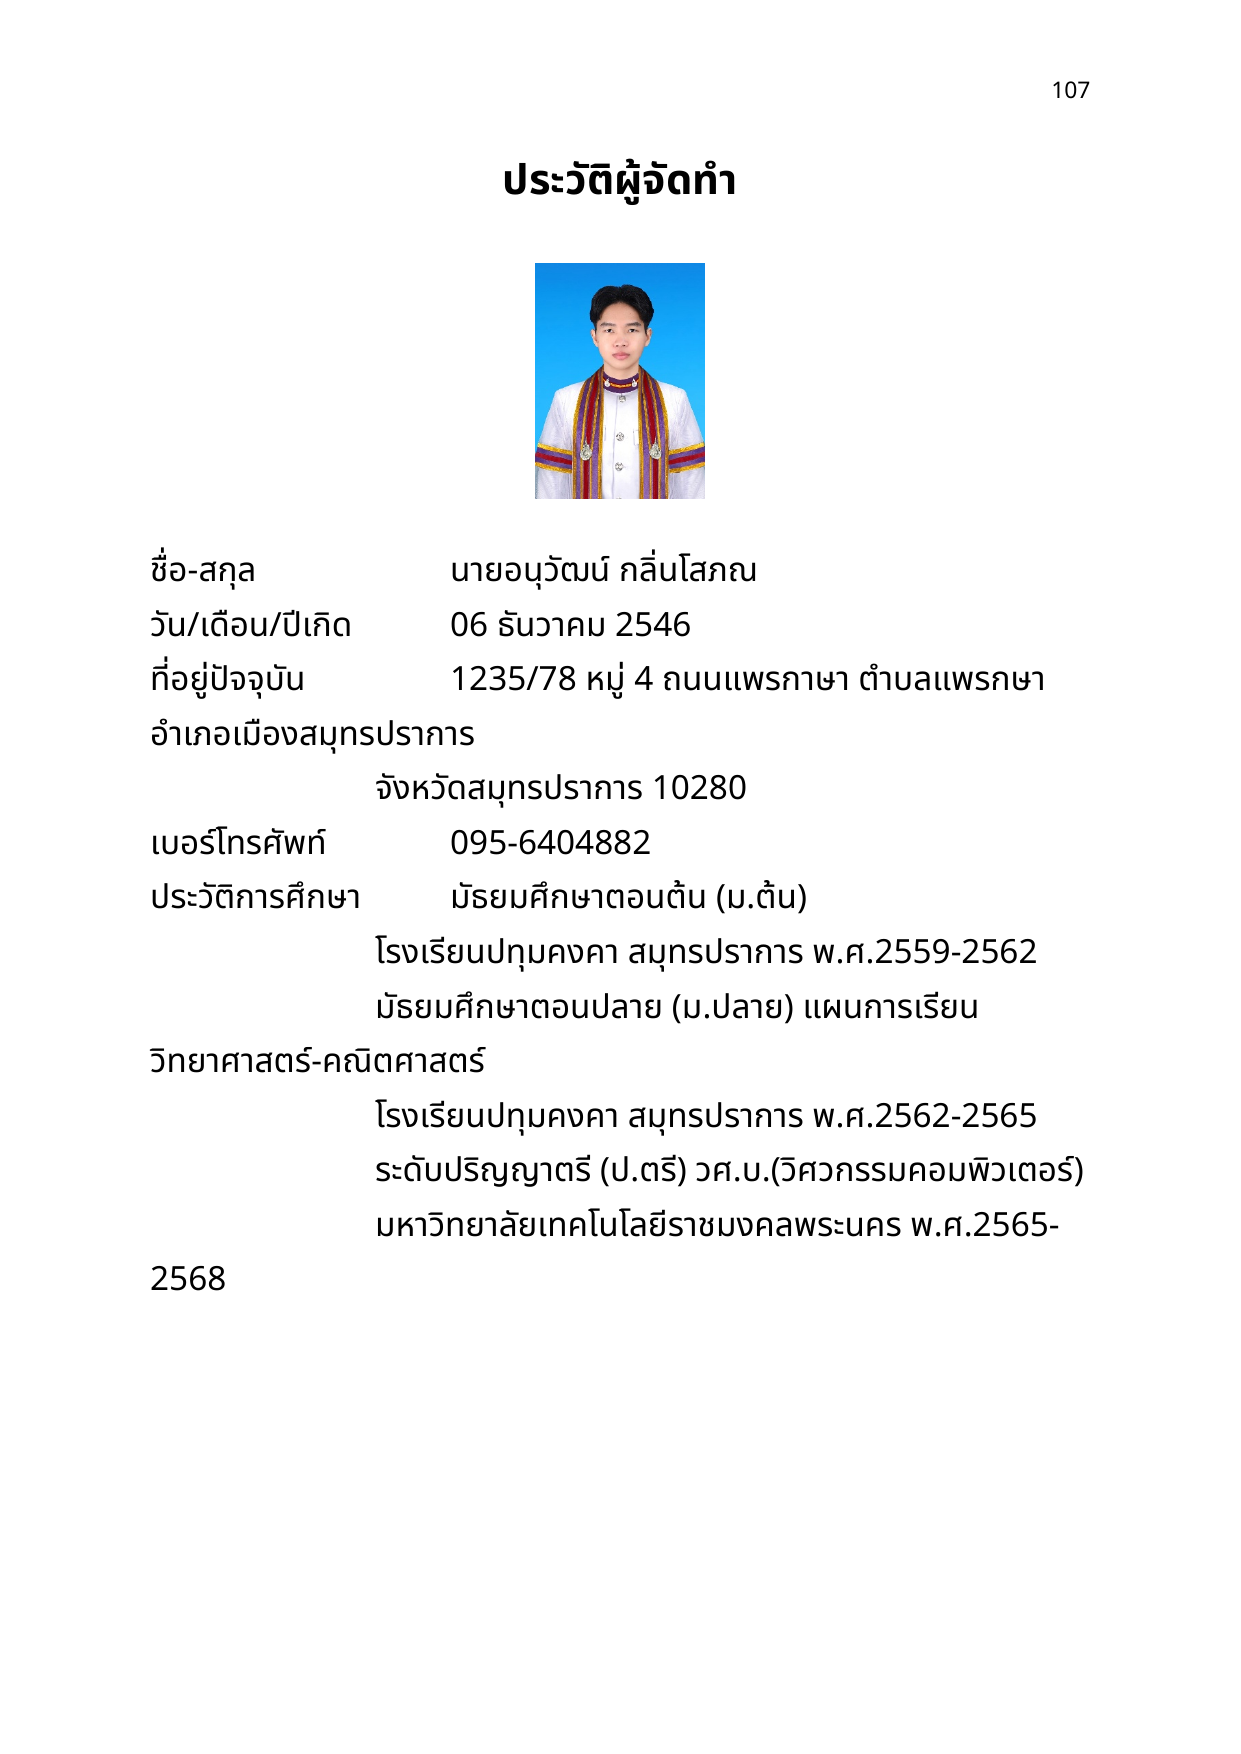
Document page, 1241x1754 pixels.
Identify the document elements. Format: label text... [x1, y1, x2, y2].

text โรงเรียนปทุมคงคา สมุทรปราการ พ.ศ.2562-2565 [150, 1092, 1090, 1142]
text มหาวิทยาลัยเทคโนโลยีราชมงคลพระนคร พ.ศ.2565-2568 [150, 1201, 1090, 1300]
picture [535, 263, 705, 499]
text เบอร์โทรศัพท์ 095-6404882 [150, 819, 1090, 869]
text ระดับปริญญาตรี (ป.ตรี) วศ.บ.(วิศวกรรมคอมพิวเตอร์) [150, 1146, 1090, 1197]
text ชื่อ-สกุล นายอนุวัฒน์ กลิ่นโสภณ [150, 546, 1090, 597]
text มัธยมศึกษาตอนปลาย (ม.ปลาย) แผนการเรียน วิทยาศาสตร์-คณิตศาสตร์ [150, 982, 1090, 1088]
text ที่อยู่ปัจจุบัน 1235/78 หมู่ 4 ถนนแพรกาษา ตำบลแพรกษา อำเภอเมืองสมุทรปราการ [150, 655, 1090, 760]
text วัน/เดือน/ปีเกิด 06 ธันวาคม 2546 [150, 601, 1090, 651]
text จังหวัดสมุทรปราการ 10280 [150, 764, 1090, 815]
text ประวัติการศึกษา มัธยมศึกษาตอนต้น (ม.ต้น) [150, 873, 1090, 924]
text ประวัติผู้จัดทำ [150, 150, 1090, 213]
text โรงเรียนปทุมคงคา สมุทรปราการ พ.ศ.2559-2562 [150, 928, 1090, 978]
